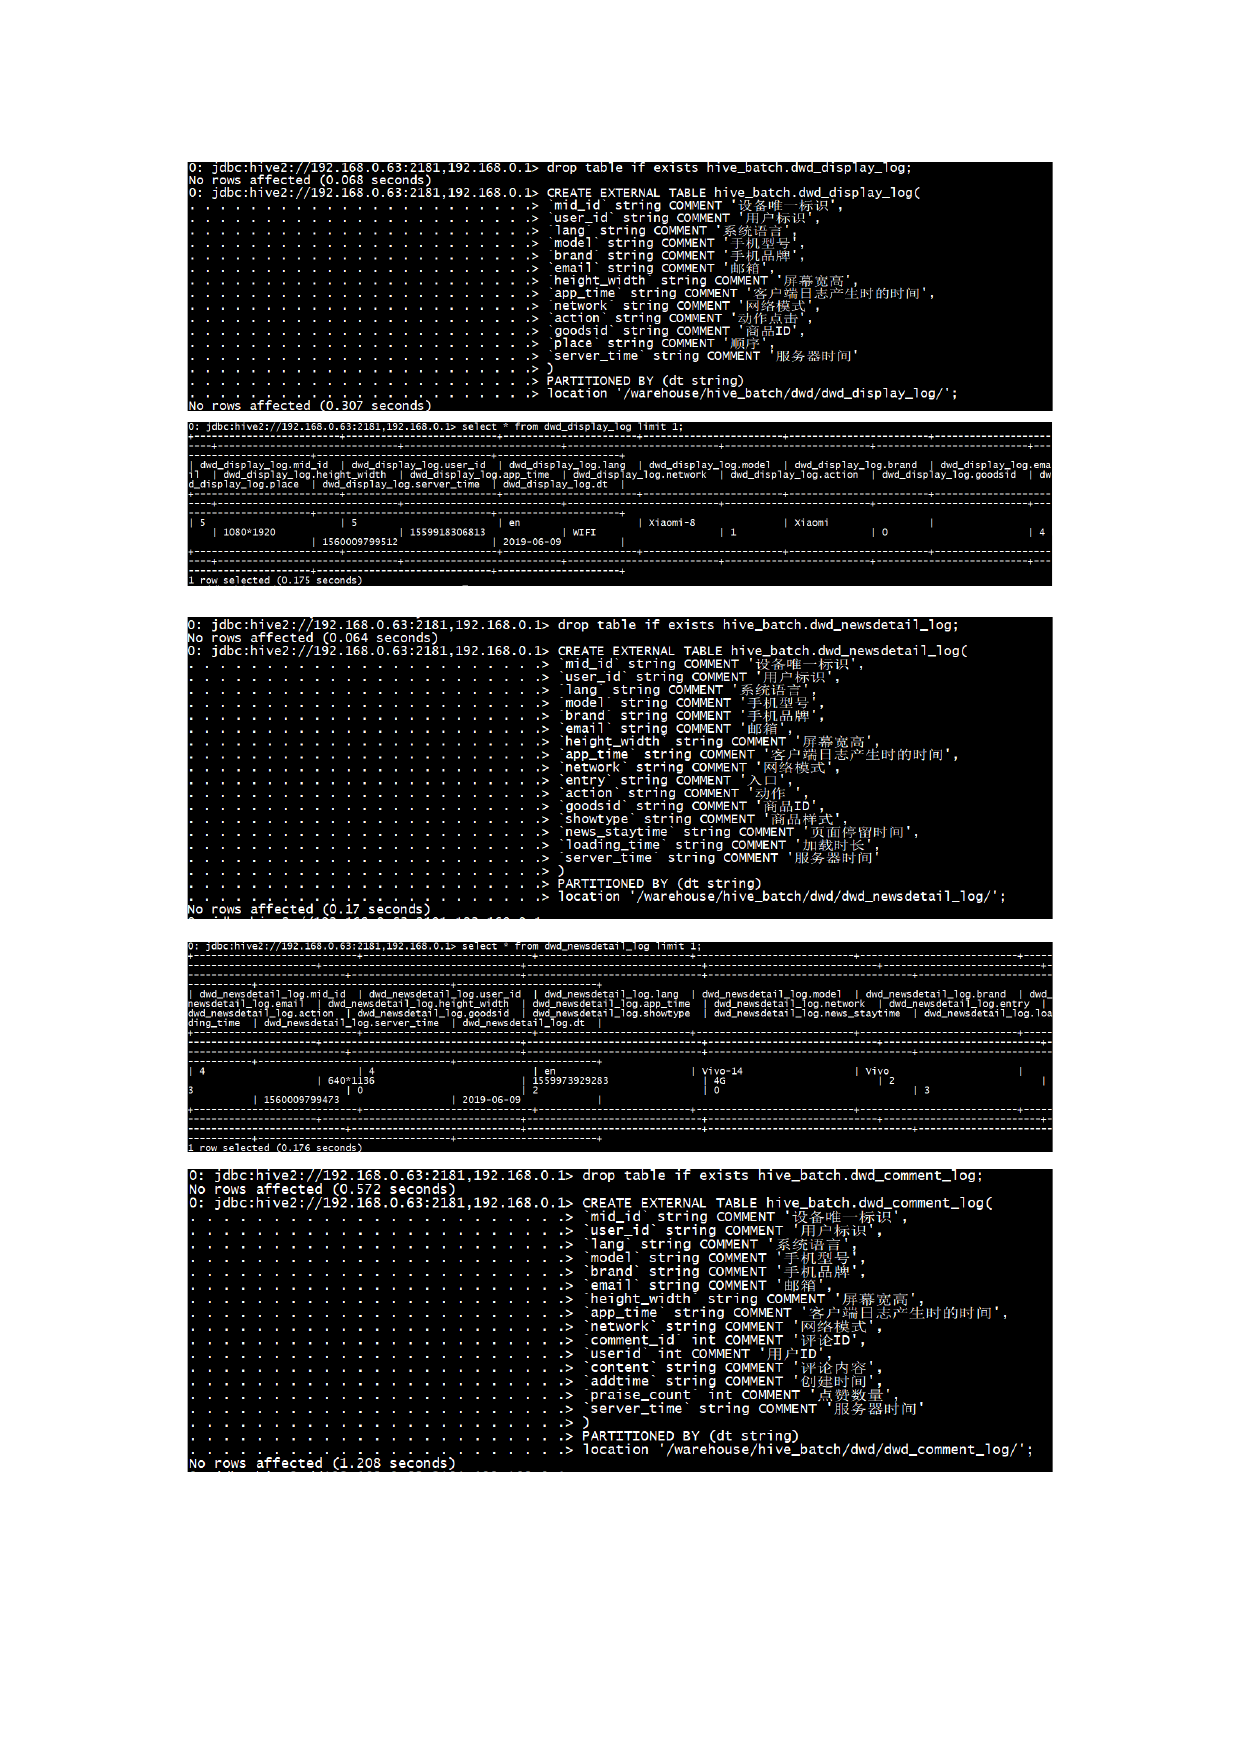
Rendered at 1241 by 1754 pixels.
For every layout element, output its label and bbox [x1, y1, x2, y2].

picture [187, 422, 1053, 586]
picture [187, 1169, 1053, 1472]
picture [187, 942, 1053, 1152]
picture [187, 617, 1053, 919]
picture [187, 162, 1053, 411]
